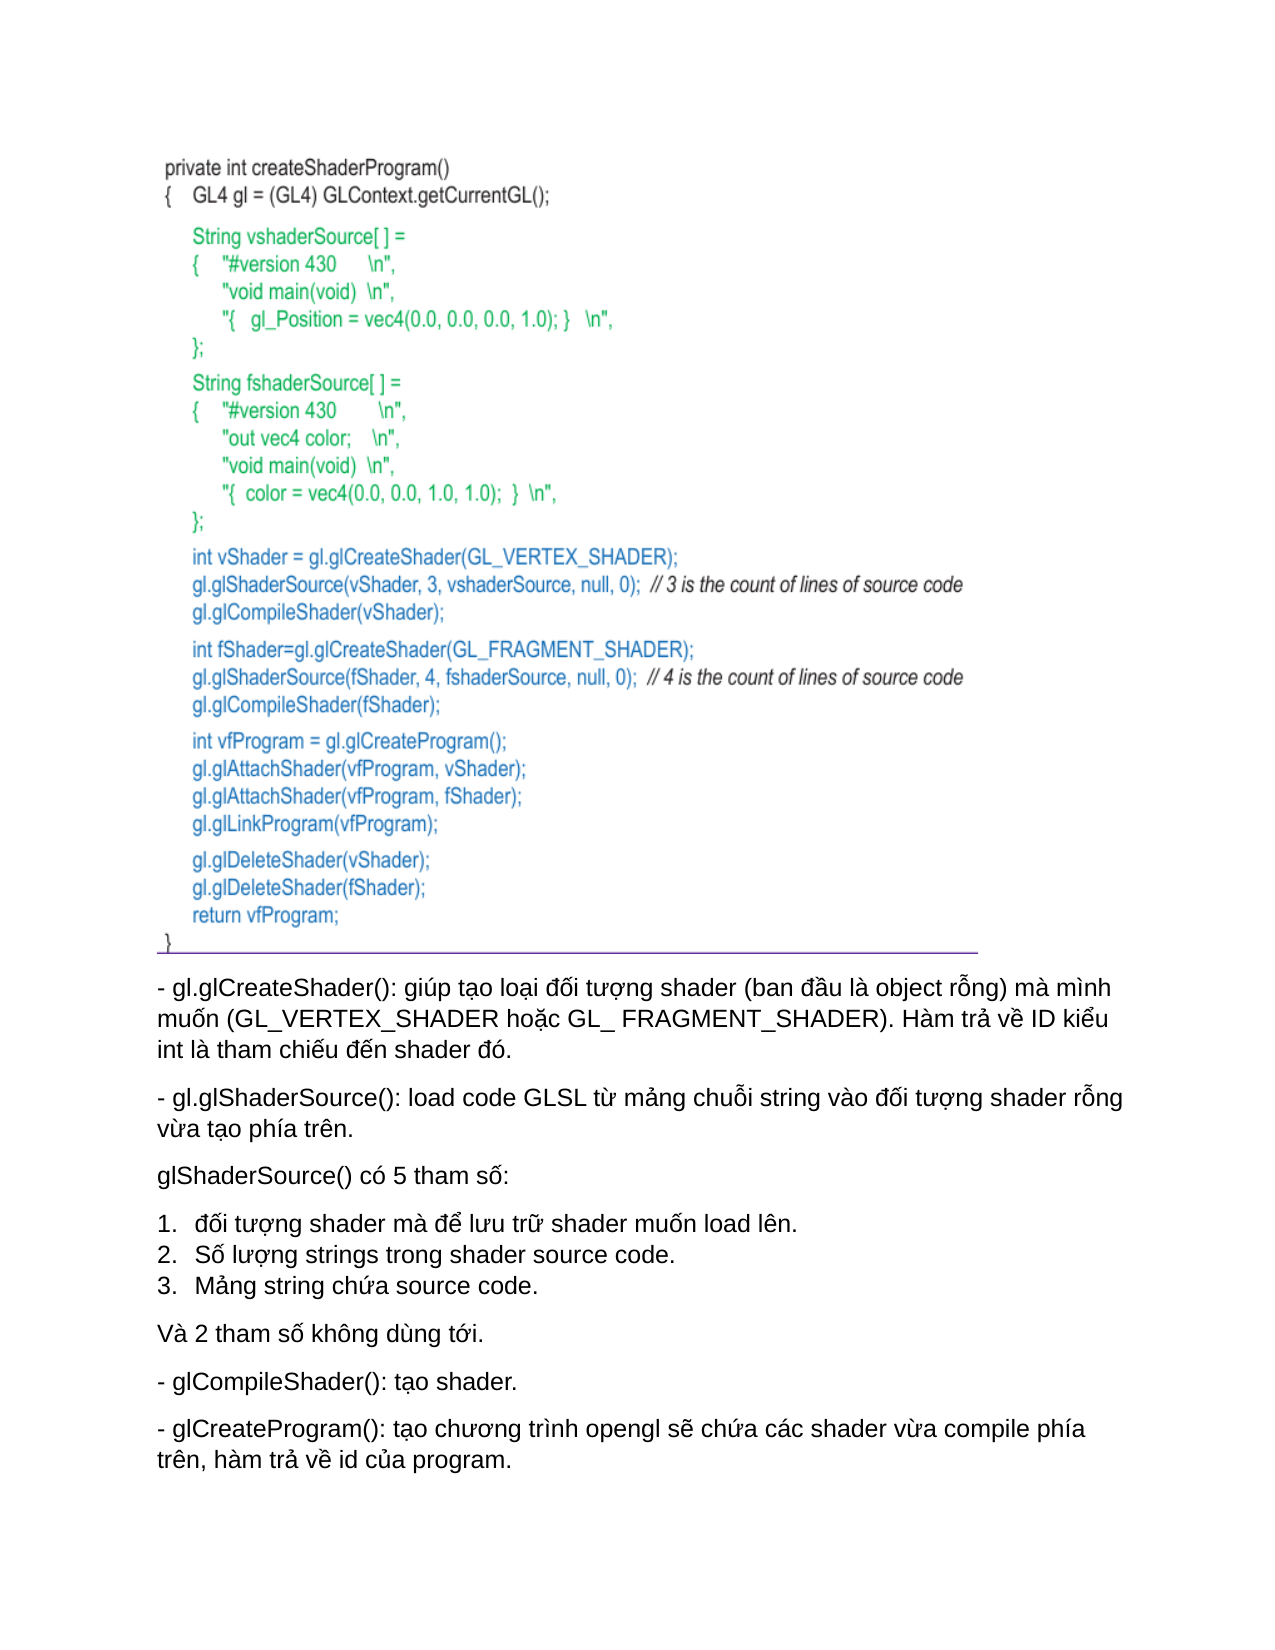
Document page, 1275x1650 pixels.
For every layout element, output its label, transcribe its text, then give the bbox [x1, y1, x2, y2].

text glShaderSource() có 5 tham số: [157, 1161, 1125, 1190]
text - gl.glCreateShader(): giúp tạo loại đối tượng shader (ban đầu là object rỗng) mà mình muốn (GL_VERTEX_SHADER hoặc GL_ FRAGMENT_SHADER). Hàm trả về ID kiểu int là tham chiếu đến shader đó. [157, 973, 1125, 1063]
list Mảng string chứa source code. [157, 1271, 1125, 1300]
text - glCreateProgram(): tạo chương trình opengl sẽ chứa các shader vừa compile phía trên, hàm trả về id của program. [157, 1414, 1125, 1474]
picture [156, 150, 979, 954]
list Số lượng strings trong shader source code. [157, 1240, 1125, 1269]
text - glCompileShader(): tạo shader. [157, 1366, 1125, 1395]
text Và 2 tham số không dùng tới. [157, 1319, 1125, 1347]
text - gl.glShaderSource(): load code GLSL từ mảng chuỗi string vào đối tượng shader rỗng vừa tạo phía trên. [157, 1082, 1125, 1142]
list đối tượng shader mà để lưu trữ shader muốn load lên. [157, 1209, 1125, 1238]
